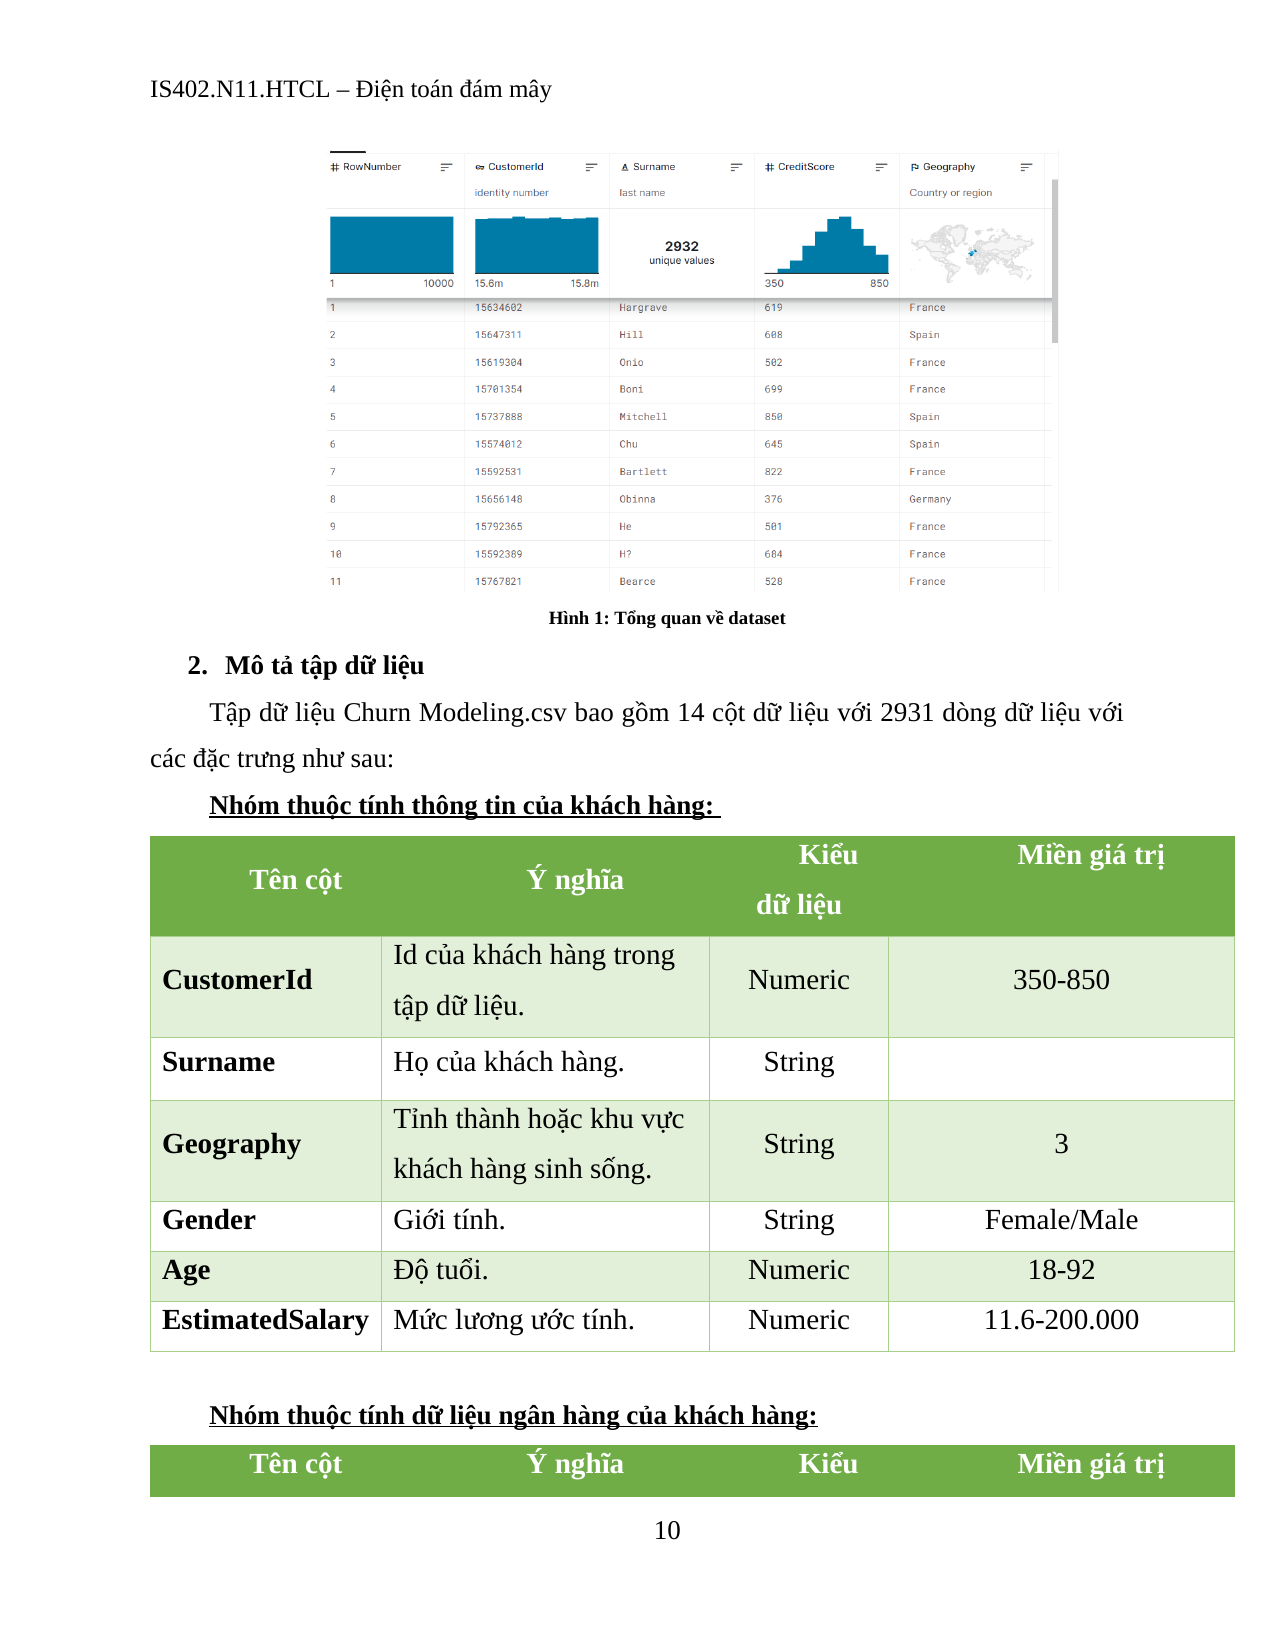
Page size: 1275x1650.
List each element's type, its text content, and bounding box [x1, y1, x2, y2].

table_header Ý nghĩa [382, 837, 709, 936]
table_cell Độ tuổi. [382, 1252, 709, 1301]
table_header Tên cột [151, 837, 381, 936]
table_cell Age [151, 1252, 381, 1301]
table_cell Numeric [710, 937, 888, 1037]
table_cell Họ của khách hàng. [382, 1038, 709, 1100]
table_cell Numeric [710, 1302, 888, 1351]
table_cell [889, 1038, 1234, 1100]
table_cell Gender [151, 1202, 381, 1251]
table_cell Surname [151, 1038, 381, 1100]
table_header Miền giá trị [889, 1446, 1234, 1496]
list Mô tả tập dữ liệu [187, 649, 1125, 680]
table_header Kiểu dữ liệu [710, 1446, 888, 1496]
table_cell Id của khách hàng trong tập dữ liệu. [382, 937, 709, 1037]
text Tập dữ liệu Churn Modeling.csv bao gồm 14 cột dữ liệu với 2931 dòng dữ liệu với các đặc trưng như sau: [150, 696, 1125, 774]
table_cell Geography [151, 1101, 381, 1201]
table_header Miền giá trị [889, 837, 1234, 936]
table_header Ý nghĩa [382, 1446, 709, 1496]
table_cell Mức lương ước tính. [382, 1302, 709, 1351]
table_cell 18-92 [889, 1252, 1234, 1301]
table_cell EstimatedSalary [151, 1302, 381, 1351]
table_cell Female/Male [889, 1202, 1234, 1251]
table_header Kiểu dữ liệu [710, 837, 888, 936]
table_header Tên cột [151, 1446, 381, 1496]
table_cell 3 [889, 1101, 1234, 1201]
table_cell 350-850 [889, 937, 1234, 1037]
table_cell String [710, 1101, 888, 1201]
table_cell Tỉnh thành hoặc khu vực khách hàng sinh sống. [382, 1101, 709, 1201]
text Hình 1: Tổng quan về dataset [150, 607, 1125, 628]
table_cell Numeric [710, 1252, 888, 1301]
text Nhóm thuộc tính dữ liệu ngân hàng của khách hàng: [150, 1399, 1125, 1430]
table_cell String [710, 1038, 888, 1100]
table_cell Giới tính. [382, 1202, 709, 1251]
table_cell String [710, 1202, 888, 1251]
table_cell 11.6-200.000 [889, 1302, 1234, 1351]
text Nhóm thuộc tính thông tin của khách hàng: [150, 789, 1125, 820]
table_cell CustomerId [151, 937, 381, 1037]
picture [326, 150, 1061, 592]
